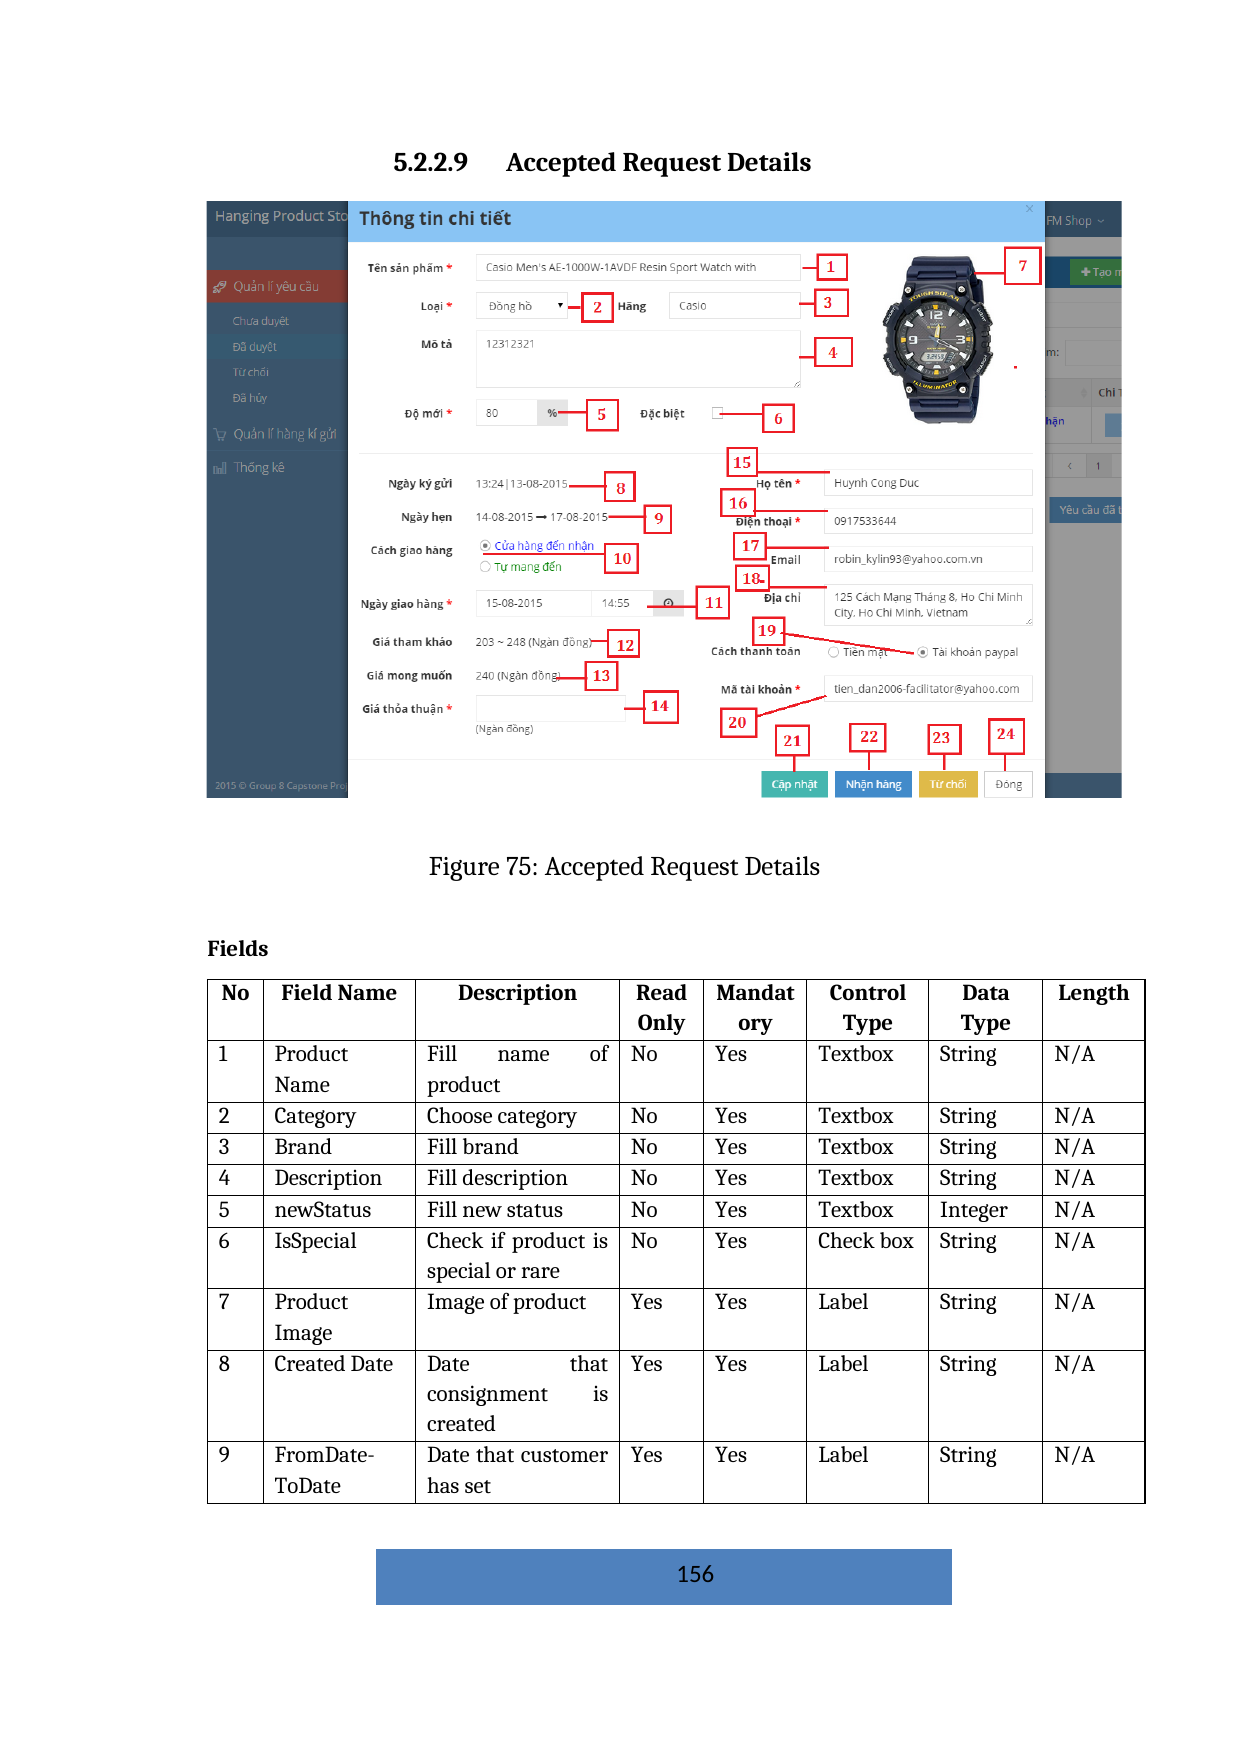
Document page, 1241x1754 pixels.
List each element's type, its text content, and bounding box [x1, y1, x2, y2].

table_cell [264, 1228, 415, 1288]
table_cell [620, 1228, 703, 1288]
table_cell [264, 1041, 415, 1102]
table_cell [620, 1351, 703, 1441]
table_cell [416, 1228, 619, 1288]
list Accepted Request Details [393, 147, 1122, 178]
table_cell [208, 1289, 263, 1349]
picture [206, 201, 1122, 798]
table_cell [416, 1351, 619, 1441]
text Figure : Accepted Request Details [428, 851, 1122, 882]
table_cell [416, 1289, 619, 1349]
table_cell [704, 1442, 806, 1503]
text Fields [207, 936, 1122, 962]
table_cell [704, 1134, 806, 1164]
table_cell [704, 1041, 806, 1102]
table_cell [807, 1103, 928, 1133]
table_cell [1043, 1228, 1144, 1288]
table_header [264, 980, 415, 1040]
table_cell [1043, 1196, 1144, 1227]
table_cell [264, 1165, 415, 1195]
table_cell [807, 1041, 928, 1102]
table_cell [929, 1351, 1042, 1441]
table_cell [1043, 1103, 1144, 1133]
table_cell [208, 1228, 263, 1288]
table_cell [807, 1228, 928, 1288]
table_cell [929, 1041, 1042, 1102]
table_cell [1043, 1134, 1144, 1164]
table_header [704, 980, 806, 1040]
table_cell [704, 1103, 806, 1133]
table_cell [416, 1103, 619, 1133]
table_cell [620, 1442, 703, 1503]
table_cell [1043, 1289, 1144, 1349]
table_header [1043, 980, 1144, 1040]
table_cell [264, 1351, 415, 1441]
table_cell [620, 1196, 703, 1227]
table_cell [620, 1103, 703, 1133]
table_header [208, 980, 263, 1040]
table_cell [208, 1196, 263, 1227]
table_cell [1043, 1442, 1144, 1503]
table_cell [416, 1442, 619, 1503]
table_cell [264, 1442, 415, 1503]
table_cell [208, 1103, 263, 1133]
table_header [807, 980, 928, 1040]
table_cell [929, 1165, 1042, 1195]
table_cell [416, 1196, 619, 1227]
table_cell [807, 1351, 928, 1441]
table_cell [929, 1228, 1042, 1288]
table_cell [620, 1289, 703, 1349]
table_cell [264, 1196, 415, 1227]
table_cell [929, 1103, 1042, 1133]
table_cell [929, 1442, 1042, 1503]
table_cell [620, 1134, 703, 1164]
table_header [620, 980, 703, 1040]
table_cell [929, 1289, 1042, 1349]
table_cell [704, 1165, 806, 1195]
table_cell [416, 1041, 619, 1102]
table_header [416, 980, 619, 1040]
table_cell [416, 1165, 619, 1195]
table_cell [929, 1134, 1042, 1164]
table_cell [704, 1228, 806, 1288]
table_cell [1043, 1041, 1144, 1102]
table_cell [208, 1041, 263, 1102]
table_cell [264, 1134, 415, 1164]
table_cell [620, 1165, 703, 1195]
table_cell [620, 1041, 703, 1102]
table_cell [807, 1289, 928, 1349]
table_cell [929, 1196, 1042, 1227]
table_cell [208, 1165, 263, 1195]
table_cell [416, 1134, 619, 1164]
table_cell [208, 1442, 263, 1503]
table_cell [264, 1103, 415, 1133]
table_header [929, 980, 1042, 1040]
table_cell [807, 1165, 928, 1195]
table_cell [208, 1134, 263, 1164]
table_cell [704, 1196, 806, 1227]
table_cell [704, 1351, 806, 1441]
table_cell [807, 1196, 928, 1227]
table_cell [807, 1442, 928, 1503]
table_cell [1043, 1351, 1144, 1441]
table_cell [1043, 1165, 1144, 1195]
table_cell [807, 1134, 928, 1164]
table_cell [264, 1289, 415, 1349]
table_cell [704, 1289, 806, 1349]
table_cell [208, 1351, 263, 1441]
